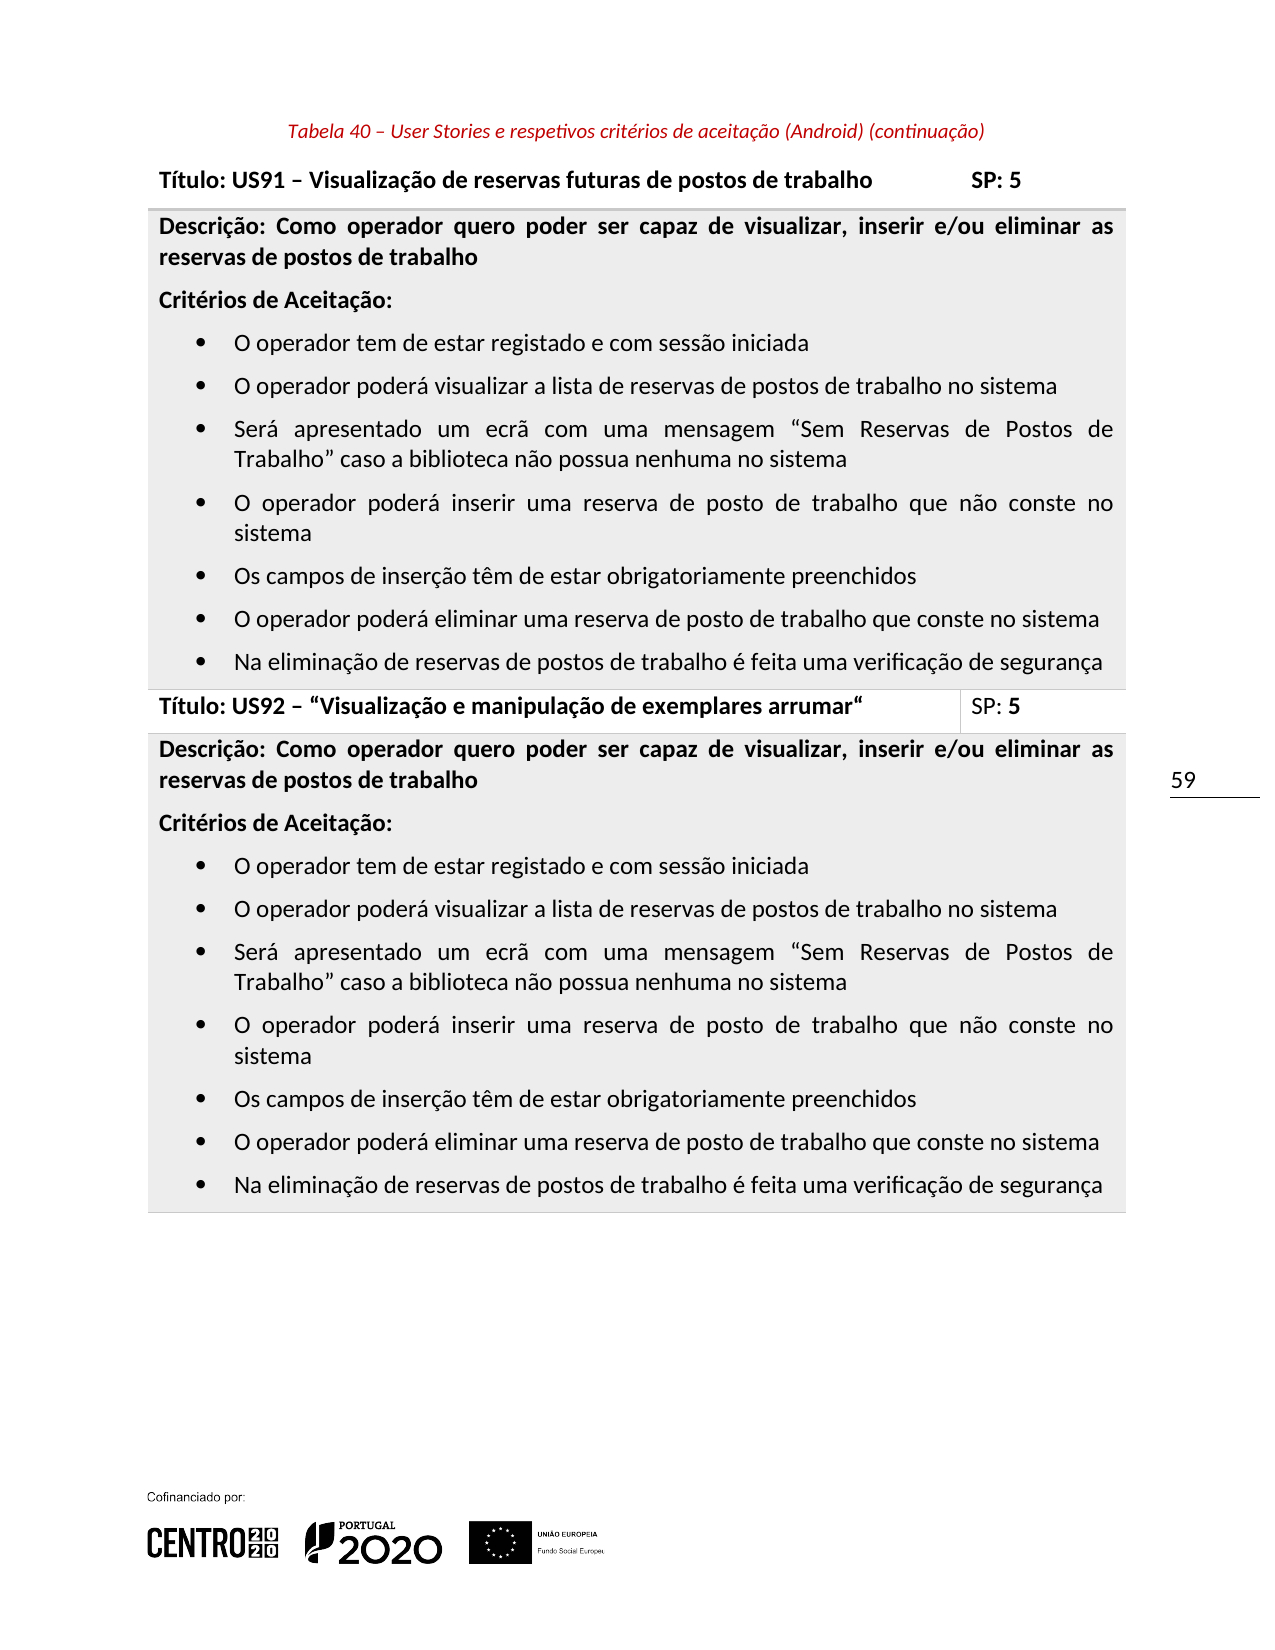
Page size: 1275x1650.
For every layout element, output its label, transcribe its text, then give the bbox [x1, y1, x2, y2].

table_cell Título: US92 – “Visualização e manipulação de exemplares arrumar“ [148, 690, 960, 733]
text Tabela – User Stories e respetivos critérios de aceitação (Android) (continuação) [148, 118, 1127, 143]
picture [147, 1492, 605, 1564]
table_cell Descrição: Como operador quero poder ser capaz de visualizar, inserir e/ou eliminar as reservas de postos de trabalho Critérios de Aceitação: O operador tem de estar registado e com sessão iniciada O operador poderá visualizar a lista de reservas de postos de trabalho no sistema Será apresentado um ecrã com uma mensagem “Sem Reservas de Postos de Trabalho” caso a biblioteca não possua nenhuma no sistema O operador poderá inserir uma reserva de posto de trabalho que não conste no sistema Os campos de inserção têm de estar obrigatoriamente preenchidos O operador poderá eliminar uma reserva de posto de trabalho que conste no sistema Na eliminação de reservas de postos de trabalho é feita uma verificação de segurança [148, 734, 1126, 1212]
table_header SP: 5 [960, 164, 1126, 207]
table_cell Descrição: Como operador quero poder ser capaz de visualizar, inserir e/ou eliminar as reservas de postos de trabalho Critérios de Aceitação: O operador tem de estar registado e com sessão iniciada O operador poderá visualizar a lista de reservas de postos de trabalho no sistema Será apresentado um ecrã com uma mensagem “Sem Reservas de Postos de Trabalho” caso a biblioteca não possua nenhuma no sistema O operador poderá inserir uma reserva de posto de trabalho que não conste no sistema Os campos de inserção têm de estar obrigatoriamente preenchidos O operador poderá eliminar uma reserva de posto de trabalho que conste no sistema Na eliminação de reservas de postos de trabalho é feita uma verificação de segurança [148, 211, 1126, 689]
table_cell SP: 5 [961, 690, 1126, 733]
table_header Título: US91 – Visualização de reservas futuras de postos de trabalho [148, 164, 960, 207]
